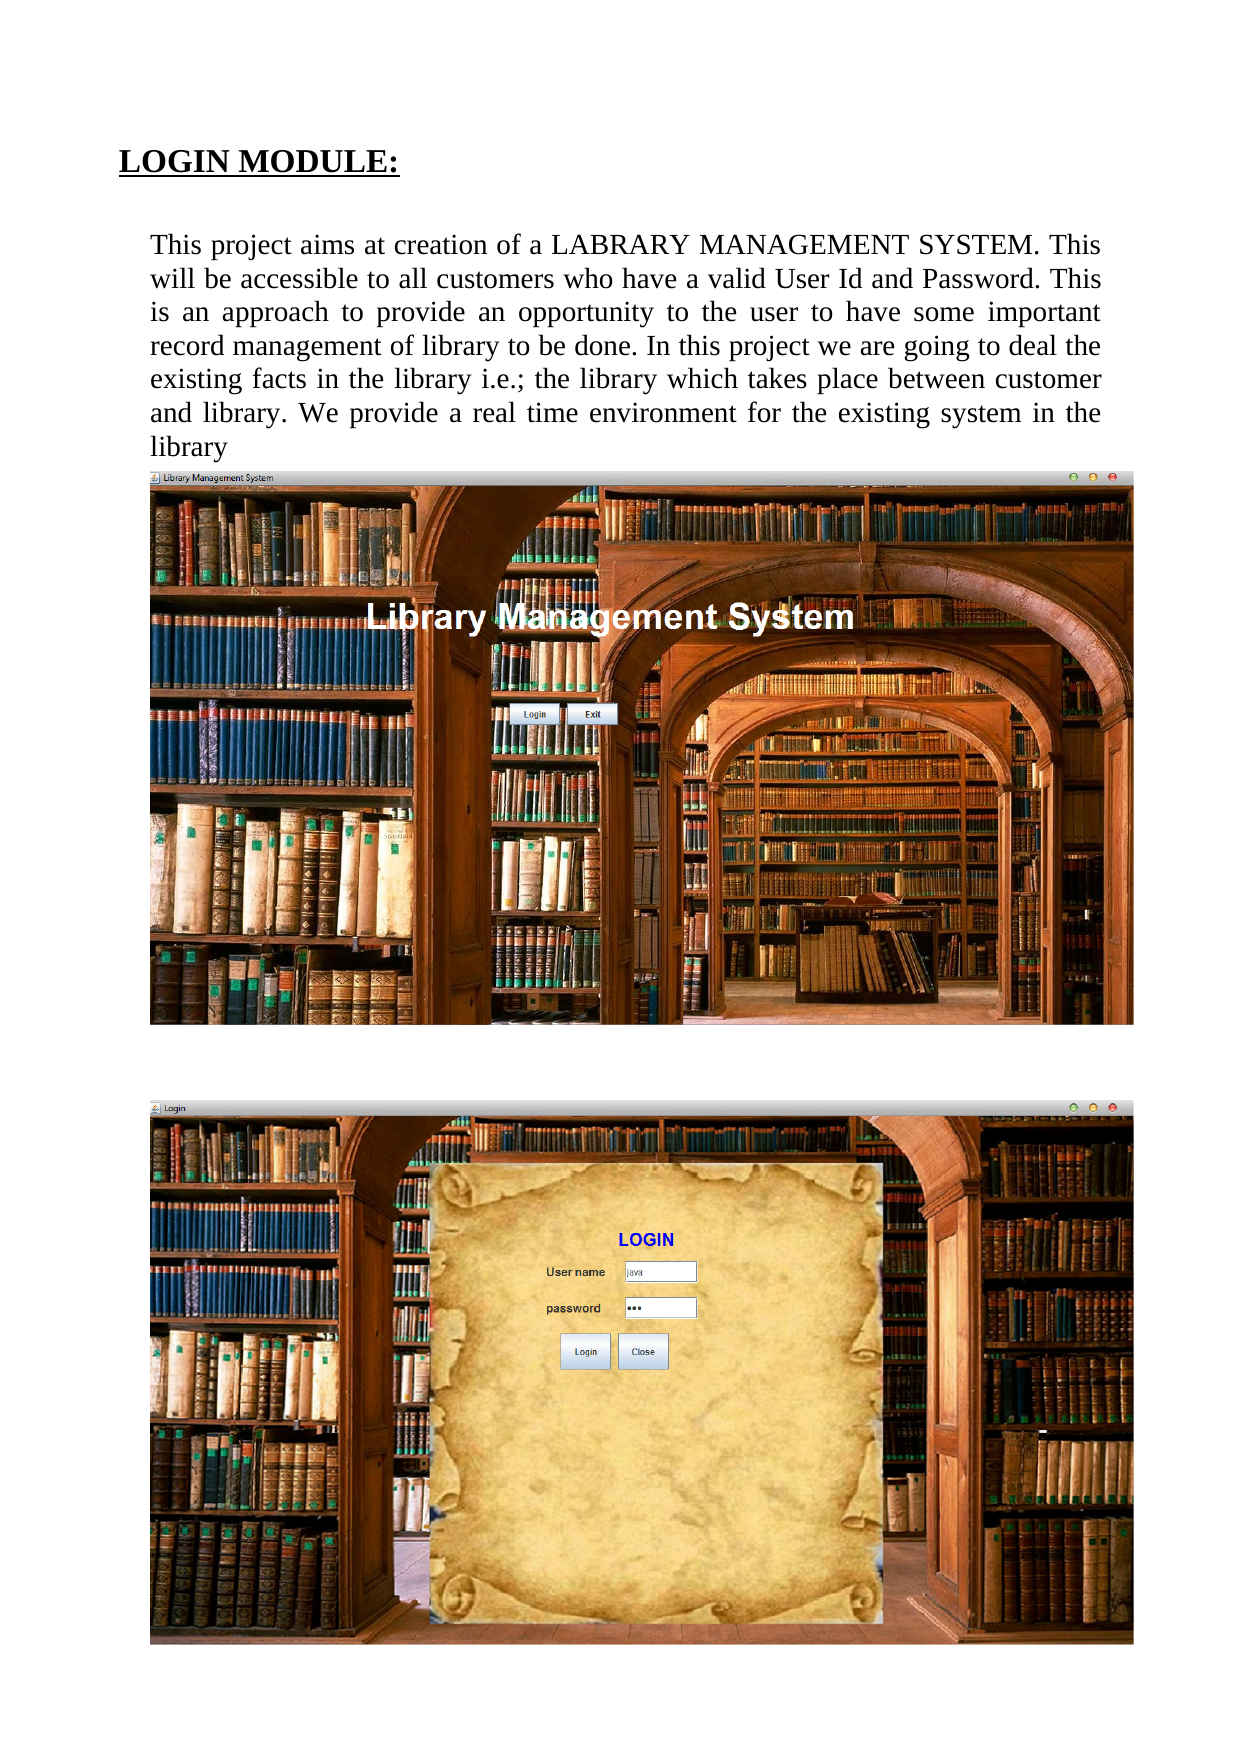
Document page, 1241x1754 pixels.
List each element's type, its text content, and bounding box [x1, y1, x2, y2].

picture [150, 471, 1134, 1025]
text LOGIN MODULE: [119, 142, 1103, 180]
text This project aims at creation of a LABRARY MANAGEMENT SYSTEM. This will be accessible to all customers who have a valid User Id and Password. This is an approach to provide an opportunity to the user to have some important record management of library to be done. In this project we are going to deal the existing facts in the library i.e.; the library which takes place between customer and library. We provide a real time environment for the existing system in the library [150, 227, 1103, 462]
picture [150, 1100, 1134, 1645]
